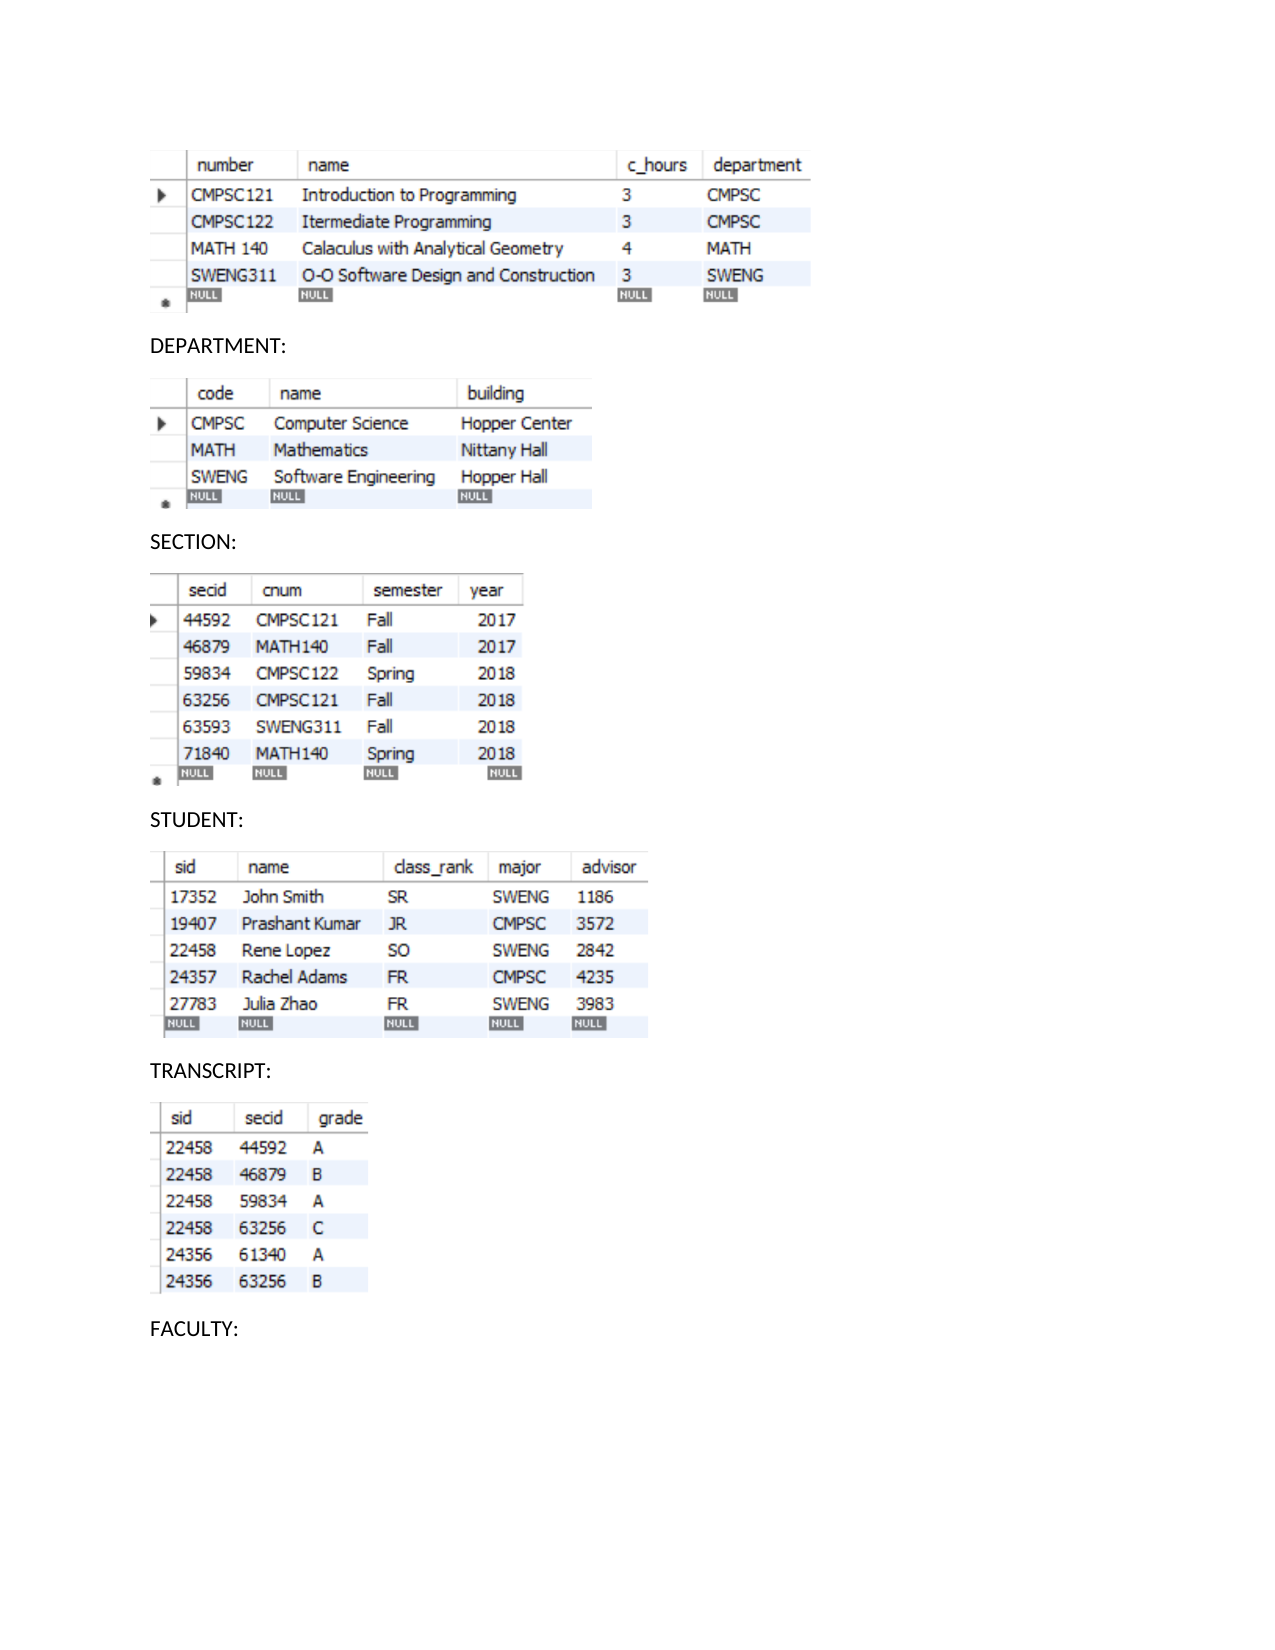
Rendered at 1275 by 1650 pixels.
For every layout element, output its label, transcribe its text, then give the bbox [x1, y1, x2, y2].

text TRANSCRIPT: [150, 1056, 1125, 1084]
picture [150, 573, 525, 786]
picture [150, 378, 592, 509]
text FACULTY: [150, 1314, 1125, 1342]
text SECTION: [150, 527, 1125, 555]
picture [150, 150, 811, 313]
picture [150, 1102, 369, 1295]
text DEPARTMENT: [150, 331, 1125, 359]
picture [150, 851, 649, 1038]
text STUDENT: [150, 805, 1125, 833]
